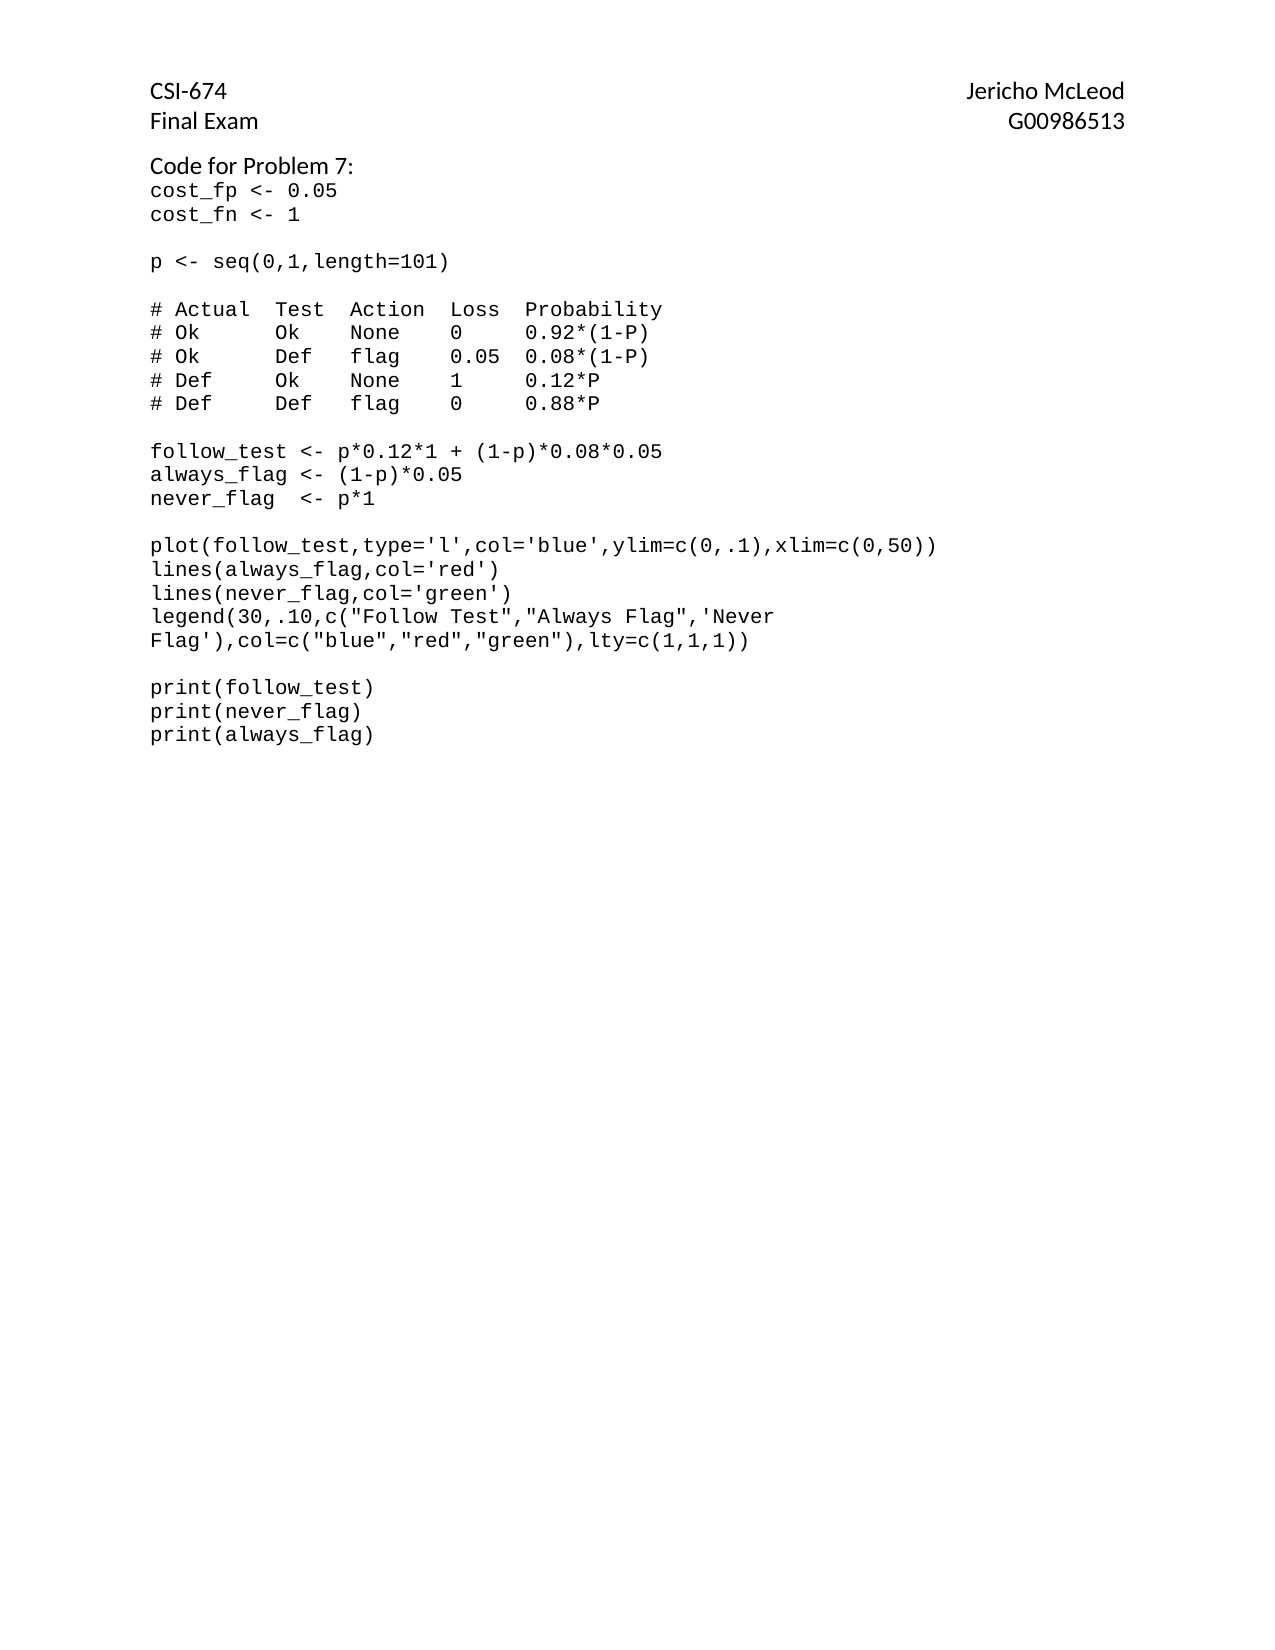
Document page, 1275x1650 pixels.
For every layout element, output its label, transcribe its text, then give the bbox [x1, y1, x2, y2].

text cost_fn <- 1 [150, 204, 1125, 228]
text legend(30,.10,c("Follow Test","Always Flag",'Never Flag'),col=c("blue","red","green"),lty=c(1,1,1)) [150, 606, 1125, 653]
text plot(follow_test,type='l',col='blue',ylim=c(0,.1),xlim=c(0,50)) [150, 535, 1125, 559]
text # Def Def flag 0 0.88*P [150, 393, 1125, 417]
text follow_test <- p*0.12*1 + (1-p)*0.08*0.05 [150, 441, 1125, 464]
text never_flag <- p*1 [150, 488, 1125, 512]
text Code for Problem 7: [150, 150, 1125, 181]
text # Actual Test Action Loss Probability [150, 299, 1125, 322]
text lines(never_flag,col='green') [150, 582, 1125, 606]
text # Def Ok None 1 0.12*P [150, 370, 1125, 393]
text # Ok Ok None 0 0.92*(1-P) [150, 322, 1125, 346]
text p <- seq(0,1,length=101) [150, 251, 1125, 275]
text cost_fp <- 0.05 [150, 181, 1125, 204]
text print(always_flag) [150, 724, 1125, 748]
text print(never_flag) [150, 701, 1125, 724]
text always_flag <- (1-p)*0.05 [150, 464, 1125, 488]
text print(follow_test) [150, 677, 1125, 701]
text # Ok Def flag 0.05 0.08*(1-P) [150, 346, 1125, 370]
text lines(always_flag,col='red') [150, 559, 1125, 582]
